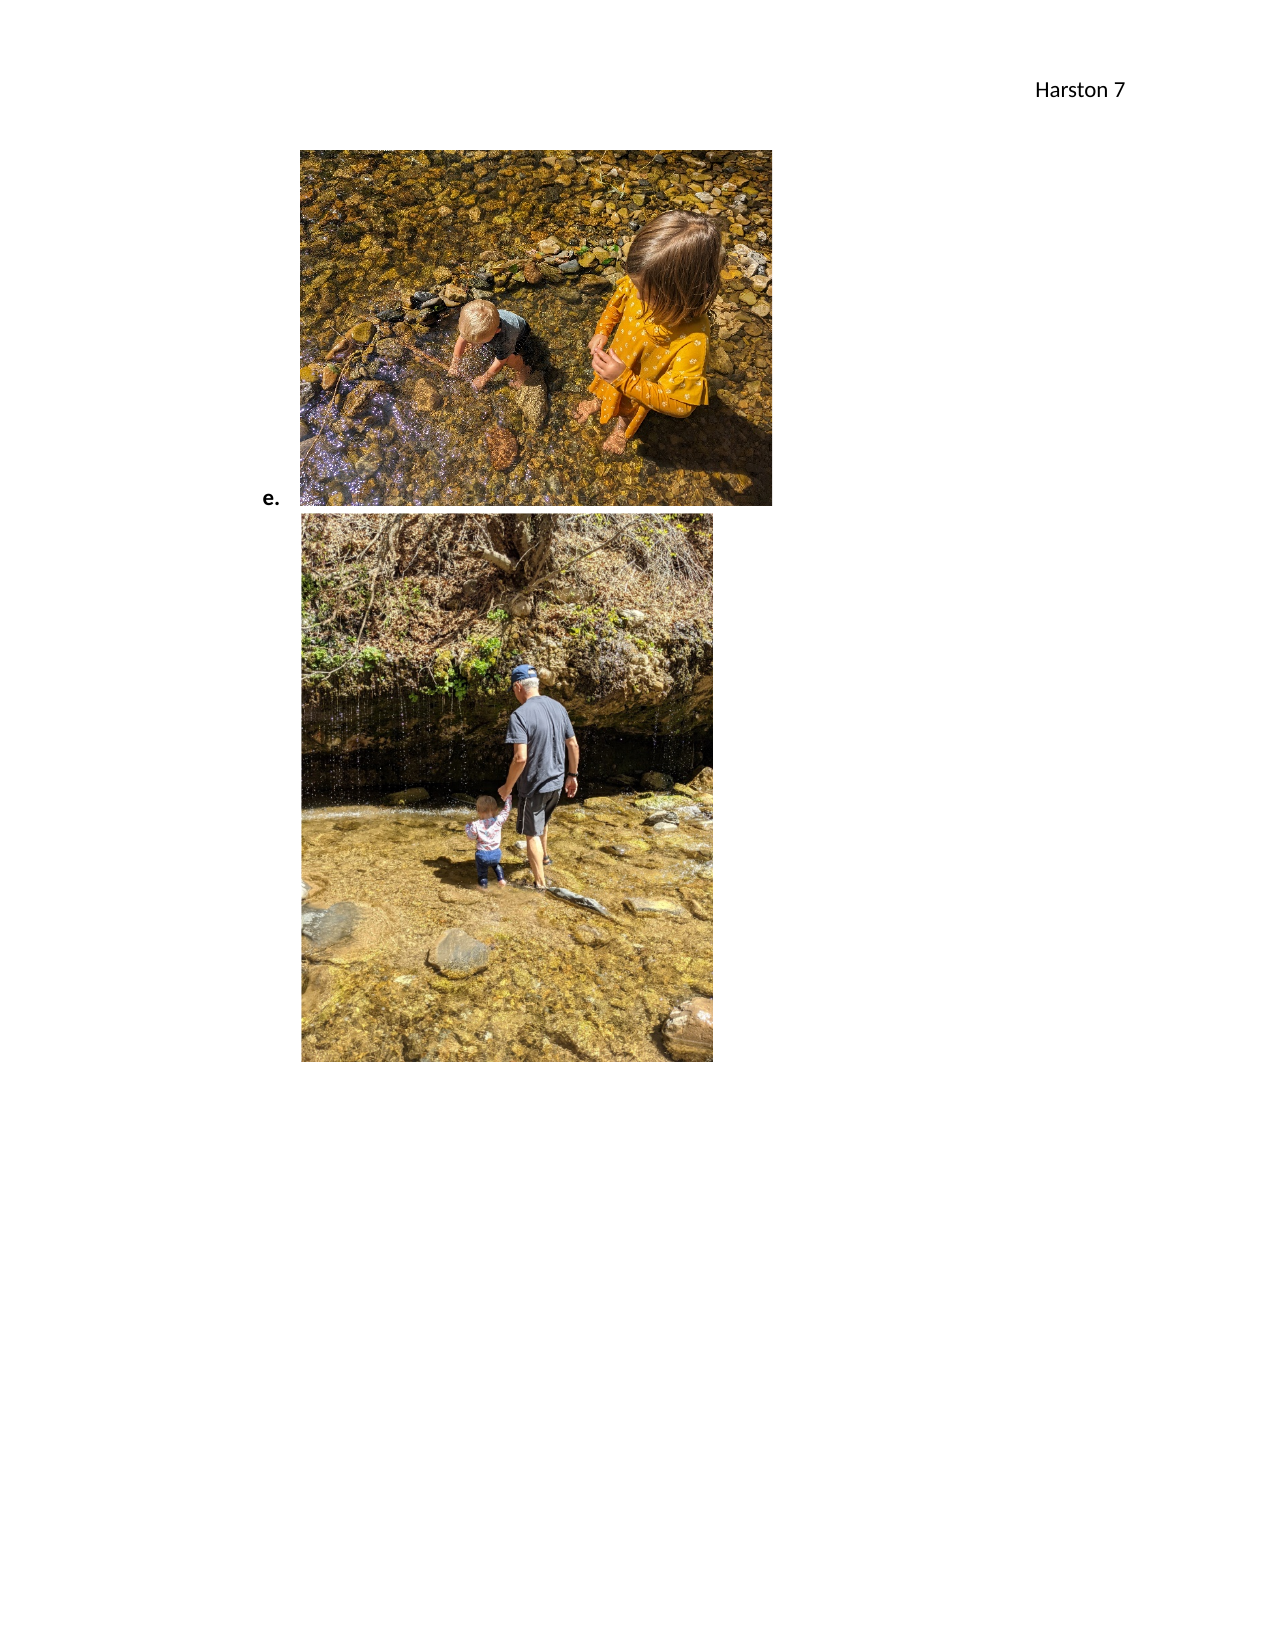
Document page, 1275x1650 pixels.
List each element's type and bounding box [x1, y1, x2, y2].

picture [302, 514, 713, 1061]
picture [300, 150, 773, 506]
